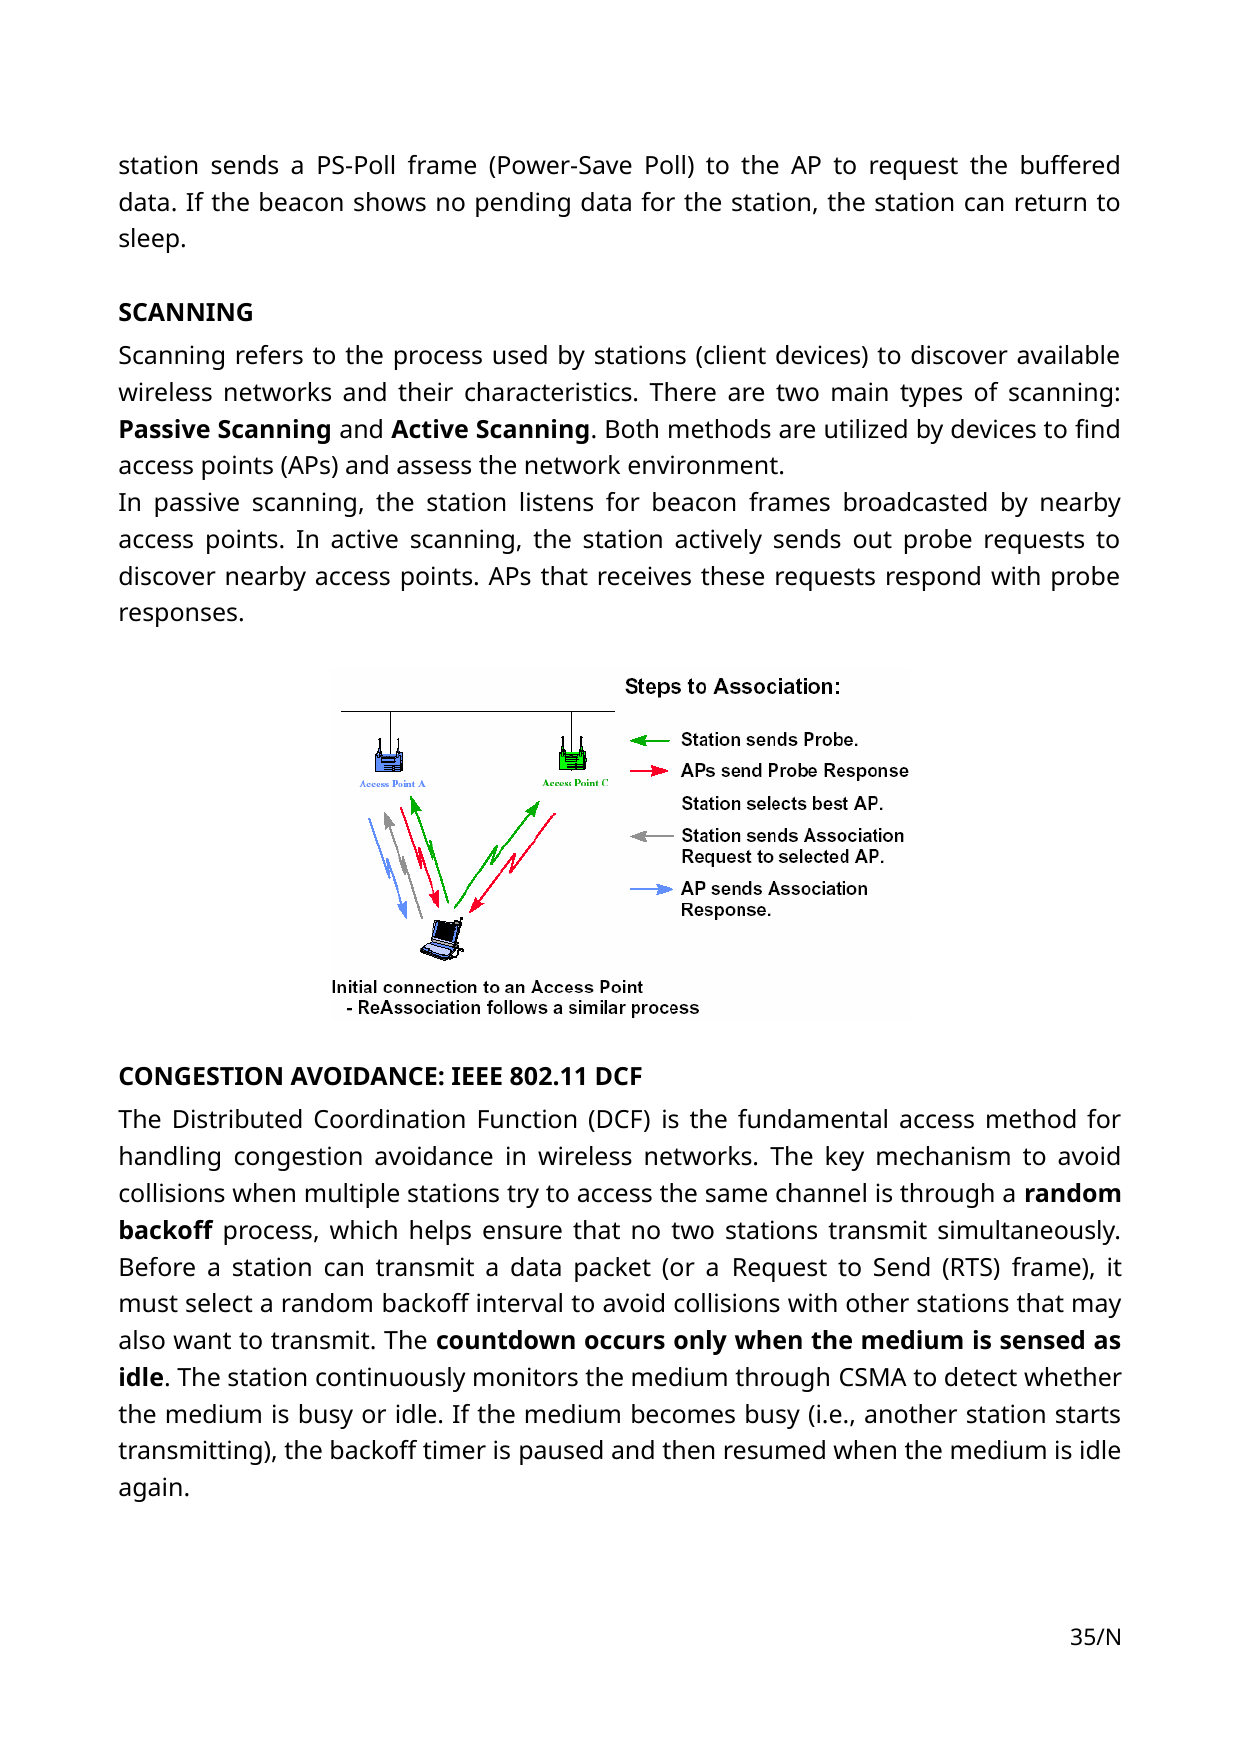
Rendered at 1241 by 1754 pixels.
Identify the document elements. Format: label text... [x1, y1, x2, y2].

text The Distributed Coordination Function (DCF) is the fundamental access method for handling congestion avoidance in wireless networks. The key mechanism to avoid collisions when multiple stations try to access the same channel is through a random backoff process, which helps ensure that no two stations transmit simultaneously. Before a station can transmit a data packet (or a Request to Send (RTS) frame), it must select a random backoff interval to avoid collisions with other stations that may also want to transmit. The countdown occurs only when the medium is sensed as idle. The station continuously monitors the medium through CSMA to detect whether the medium is busy or idle. If the medium becomes busy (i.e., another station starts transmitting), the backoff timer is paused and then resumed when the medium is idle again. [118, 1102, 1122, 1504]
text Scanning refers to the process used by stations (client devices) to discover available wireless networks and their characteristics. There are two main types of scanning: Passive Scanning and Active Scanning. Both methods are utilized by devices to find access points (APs) and assess the network environment. [118, 338, 1122, 482]
text SCANNING [118, 295, 1122, 329]
text CONGESTION AVOIDANCE: IEEE 802.11 DCF [118, 1059, 1122, 1093]
text In passive scanning, the station listens for beacon frames broadcasted by nearby access points. In active scanning, the station actively sends out probe requests to discover nearby access points. APs that receives these requests respond with probe responses. [118, 485, 1122, 629]
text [118, 148, 1122, 255]
